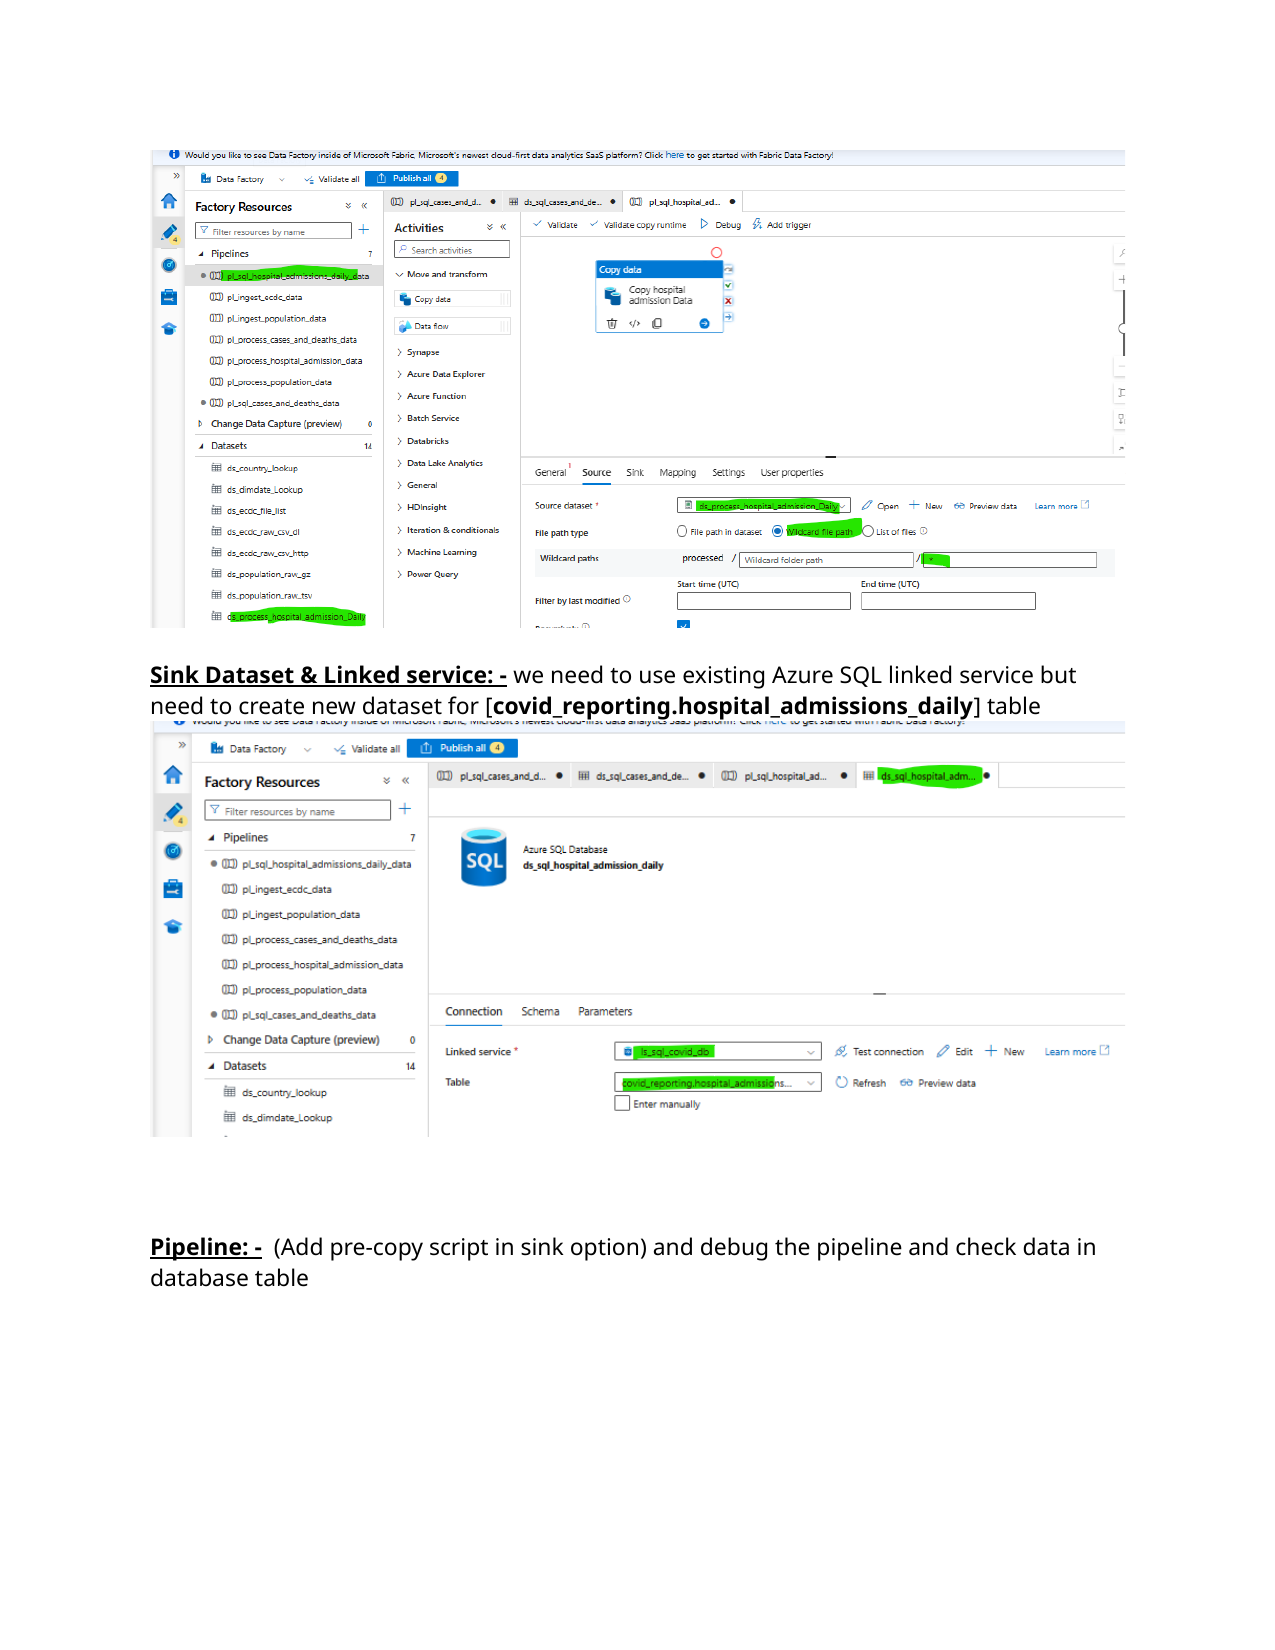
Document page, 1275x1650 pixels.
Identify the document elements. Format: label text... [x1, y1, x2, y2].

picture [150, 150, 1125, 628]
text Sink Dataset & Linked service: - we need to use existing Azure SQL linked service but need to create new dataset for [covid_reporting.hospital_admissions_daily] table [150, 659, 1125, 721]
text Pipeline: - (Add pre-copy script in sink option) and debug the pipeline and check data in database table [150, 1231, 1125, 1293]
picture [150, 721, 1125, 1137]
